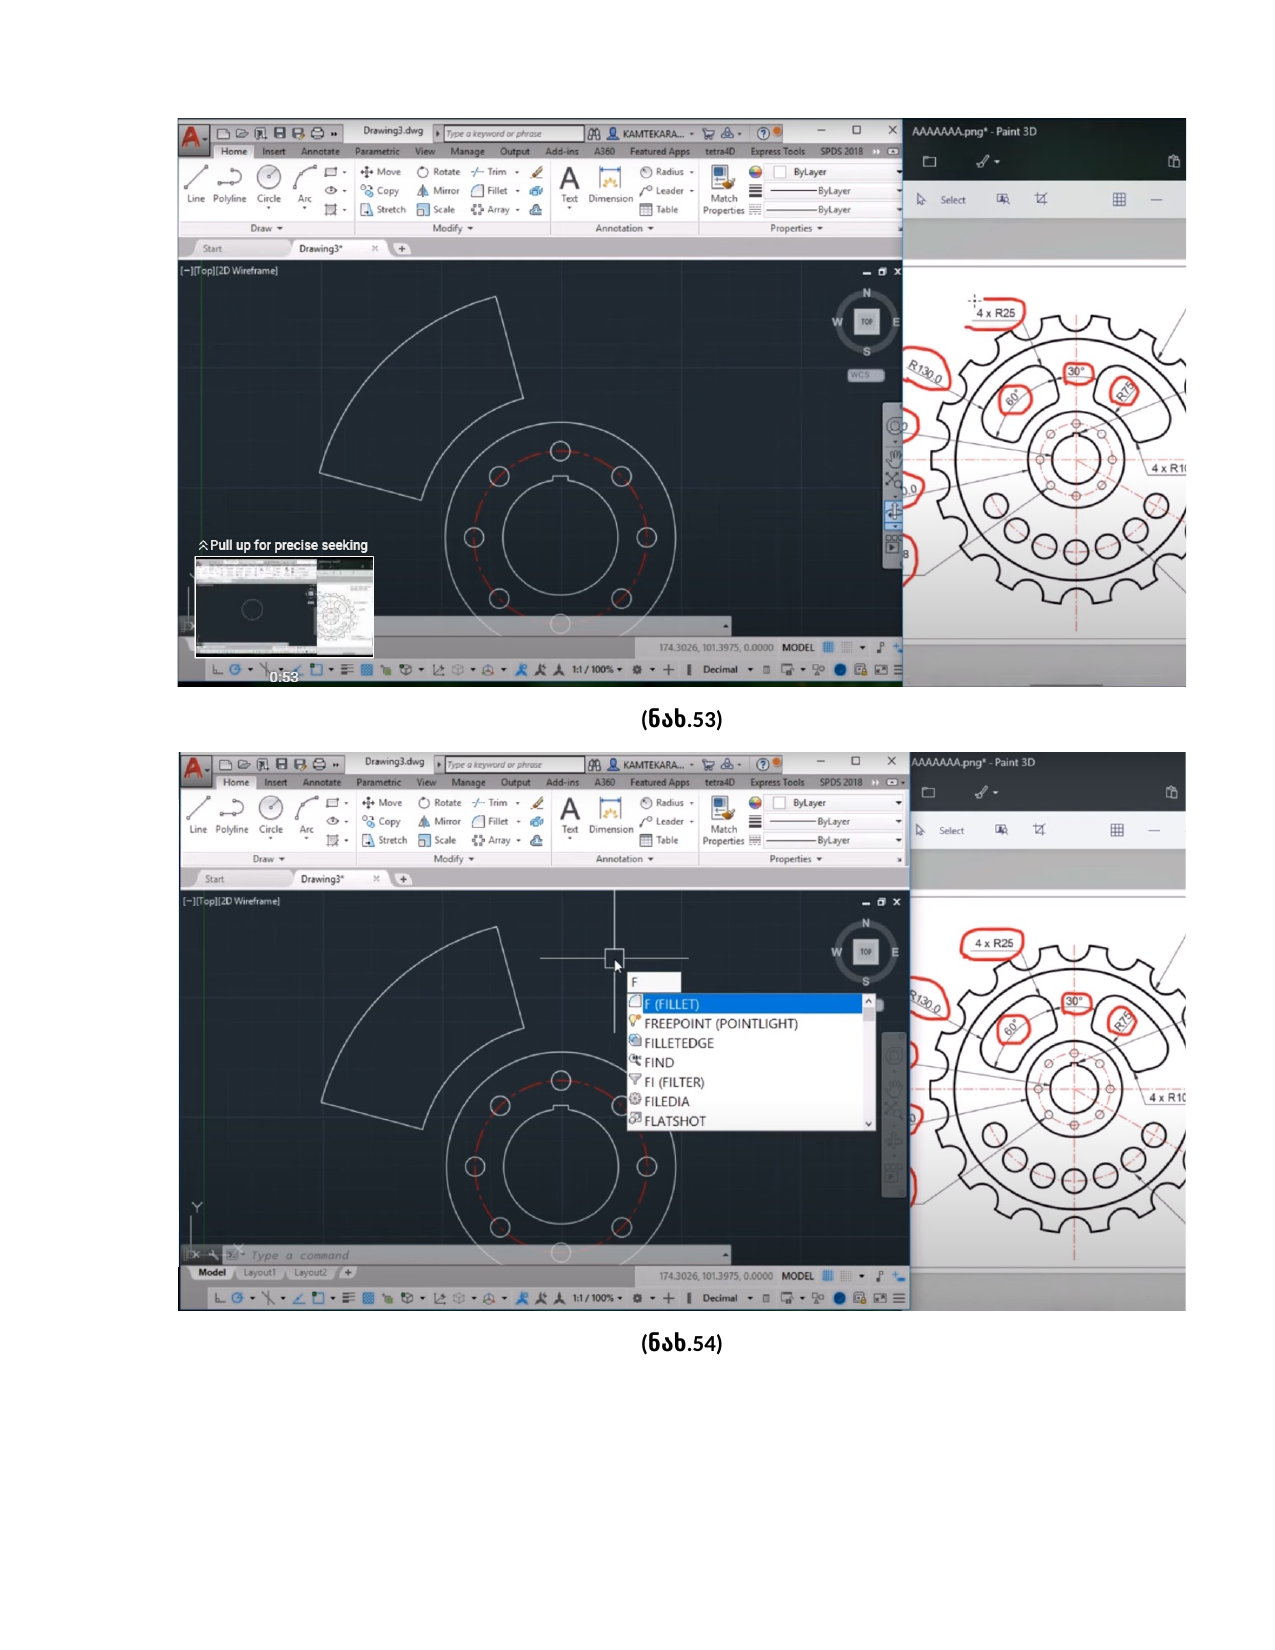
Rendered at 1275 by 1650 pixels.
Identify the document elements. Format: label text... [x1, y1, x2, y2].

picture [178, 752, 1186, 1311]
text (ნახ.54) [177, 1329, 1186, 1358]
picture [177, 118, 1187, 687]
text (ნახ.53) [177, 705, 1186, 733]
